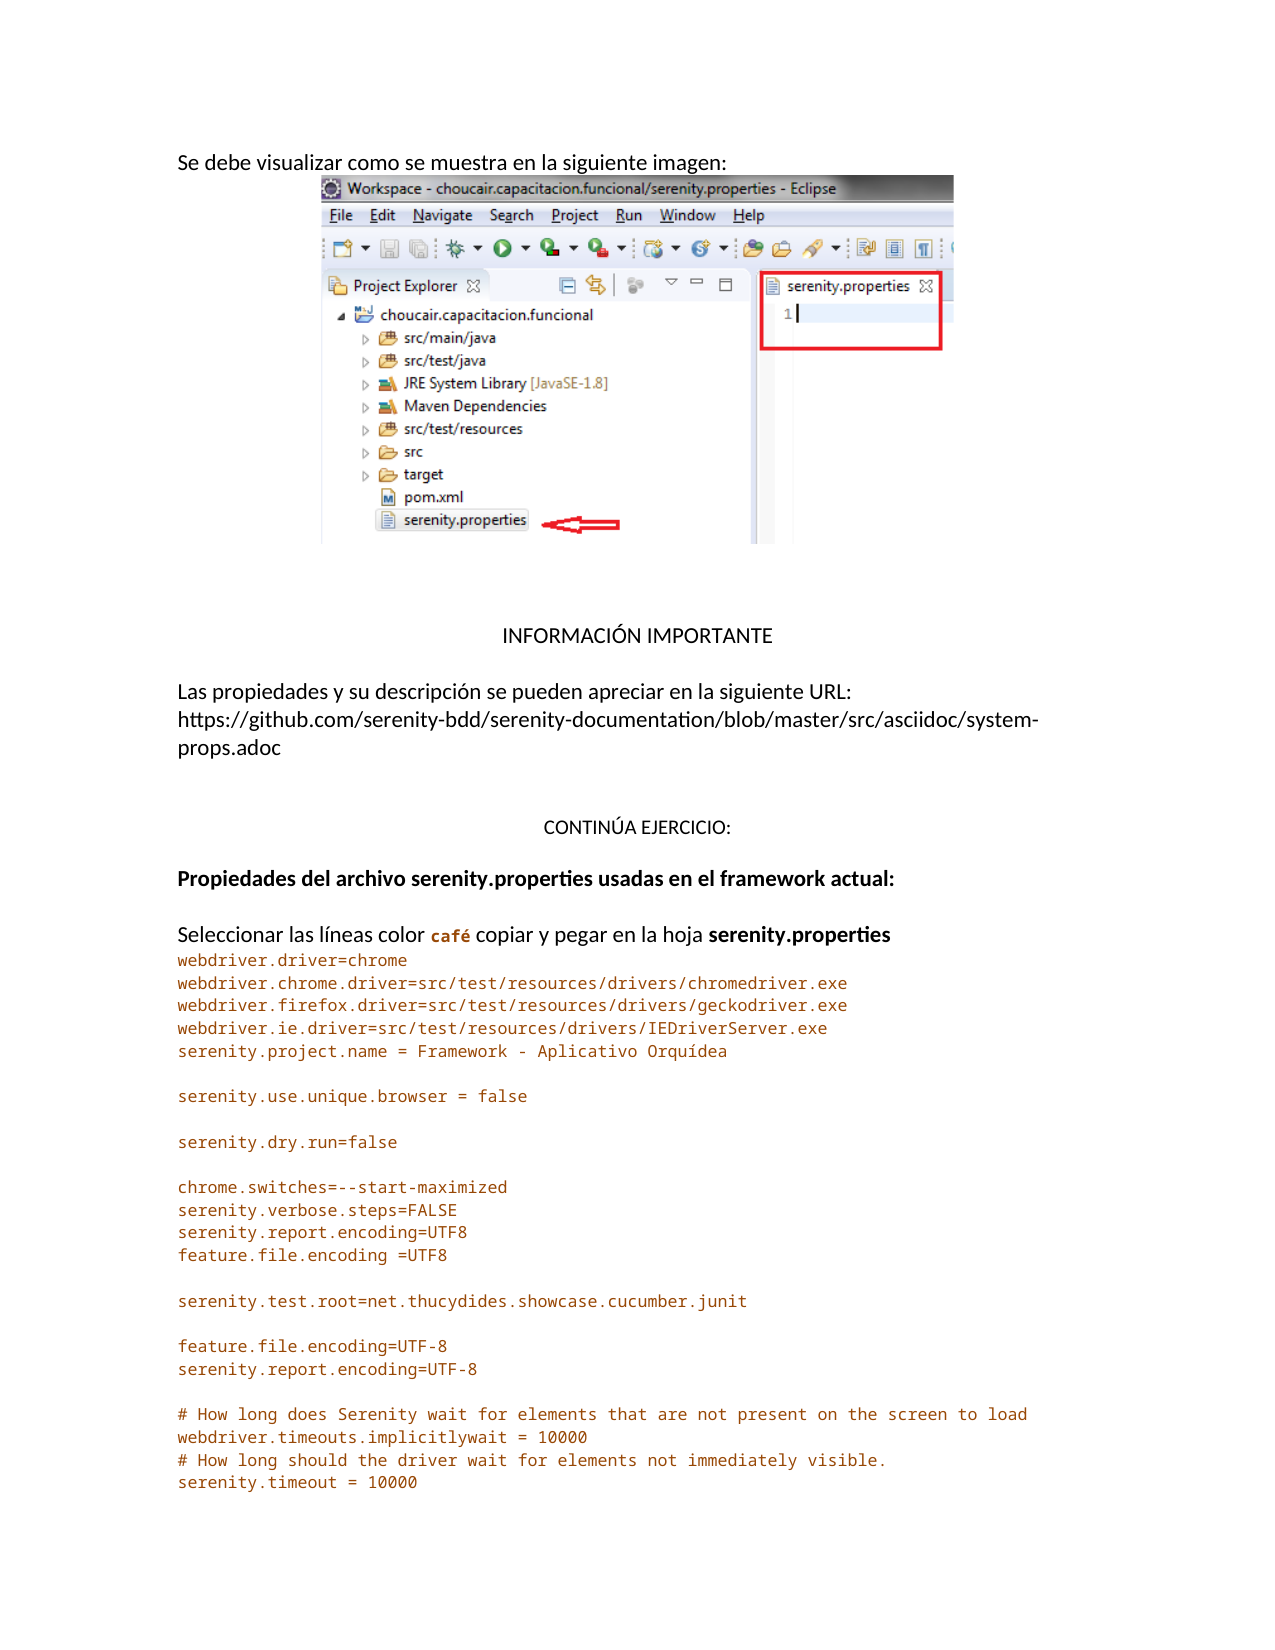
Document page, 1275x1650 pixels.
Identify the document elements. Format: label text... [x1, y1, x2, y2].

picture [321, 175, 954, 544]
text webdriver.firefox.driver=src/test/resources/drivers/geckodriver.exe [177, 994, 1098, 1017]
text serenity.timeout = 10000 [177, 1471, 1098, 1494]
text feature.file.encoding=UTF-8 [177, 1335, 1098, 1357]
text chrome.switches=--start-maximized [177, 1176, 1098, 1198]
text webdriver.ie.driver=src/test/resources/drivers/IEDriverServer.exe [177, 1017, 1098, 1039]
text webdriver.driver=chrome [177, 949, 1098, 971]
text Se debe visualizar como se muestra en la siguiente imagen: [177, 148, 1098, 176]
text serenity.report.encoding=UTF8 [177, 1221, 1098, 1244]
text https://github.com/serenity-bdd/serenity-documentation/blob/master/src/asciidoc/system-props.adoc [177, 706, 1098, 762]
text Las propiedades y su descripción se pueden apreciar en la siguiente URL: [177, 677, 1098, 706]
text # How long should the driver wait for elements not immediately visible. [177, 1448, 1098, 1471]
text serenity.dry.run=false [177, 1130, 1098, 1153]
text feature.file.encoding =UTF8 [177, 1244, 1098, 1267]
text serenity.project.name = Framework - Aplicativo Orquídea [177, 1039, 1098, 1062]
text serenity.verbose.steps=FALSE [177, 1198, 1098, 1221]
text serenity.use.unique.browser = false [177, 1085, 1098, 1108]
text INFORMACIÓN IMPORTANTE [177, 621, 1098, 649]
text webdriver.timeouts.implicitlywait = 10000 [177, 1426, 1098, 1448]
text serenity.test.root=net.thucydides.showcase.cucumber.junit [177, 1289, 1098, 1312]
text CONTINÚA EJERCICIO: [177, 814, 1098, 840]
text webdriver.chrome.driver=src/test/resources/drivers/chromedriver.exe [177, 971, 1098, 994]
text # How long does Serenity wait for elements that are not present on the screen to load [177, 1403, 1098, 1426]
text Seleccionar las líneas color café copiar y pegar en la hoja serenity.properties [177, 921, 1098, 949]
text serenity.report.encoding=UTF-8 [177, 1357, 1098, 1380]
text Propiedades del archivo serenity.properties usadas en el framework actual: [177, 864, 1098, 893]
